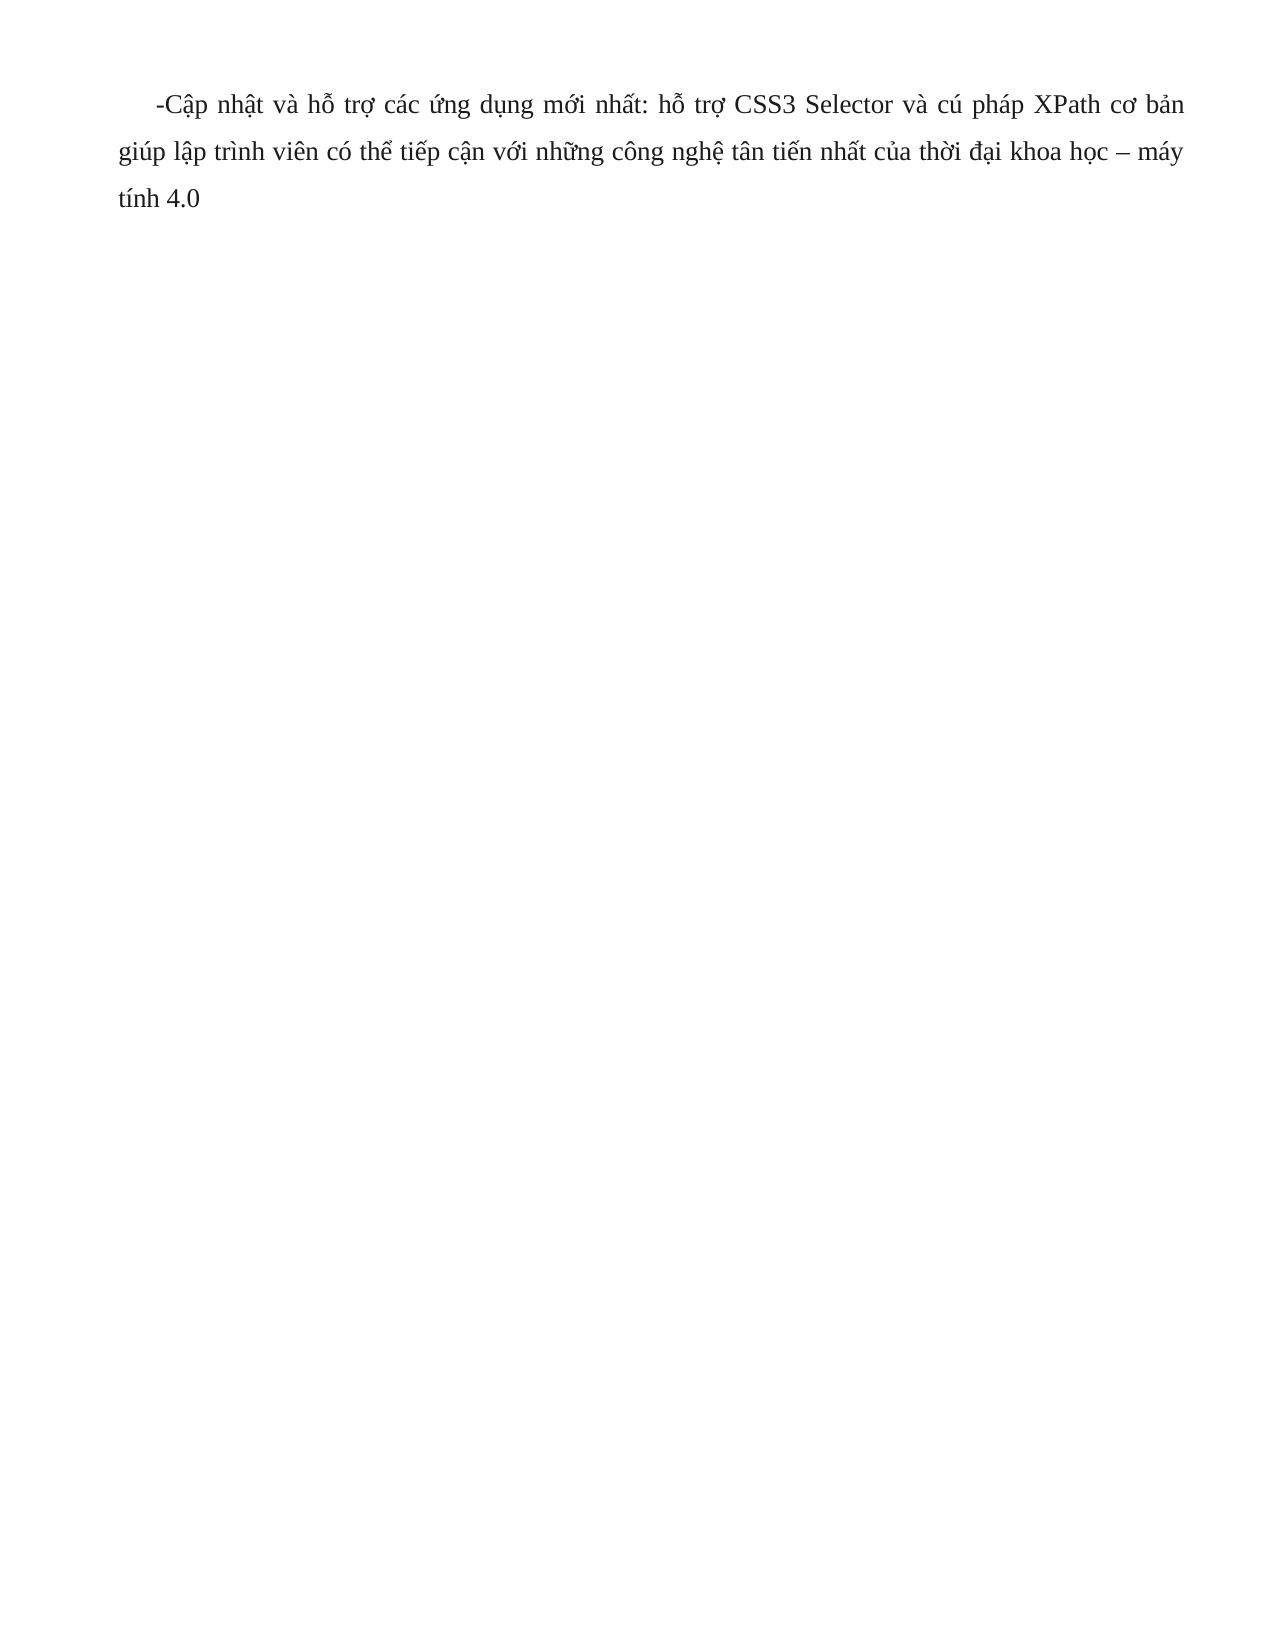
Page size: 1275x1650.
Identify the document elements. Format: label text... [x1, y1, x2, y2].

text -Cập nhật và hỗ trợ các ứng dụng mới nhất: hỗ trợ CSS3 Selector và cú pháp XPath cơ bản giúp lập trình viên có thể tiếp cận với những công nghệ tân tiến nhất của thời đại khoa học – máy tính 4.0 [118, 89, 1186, 213]
